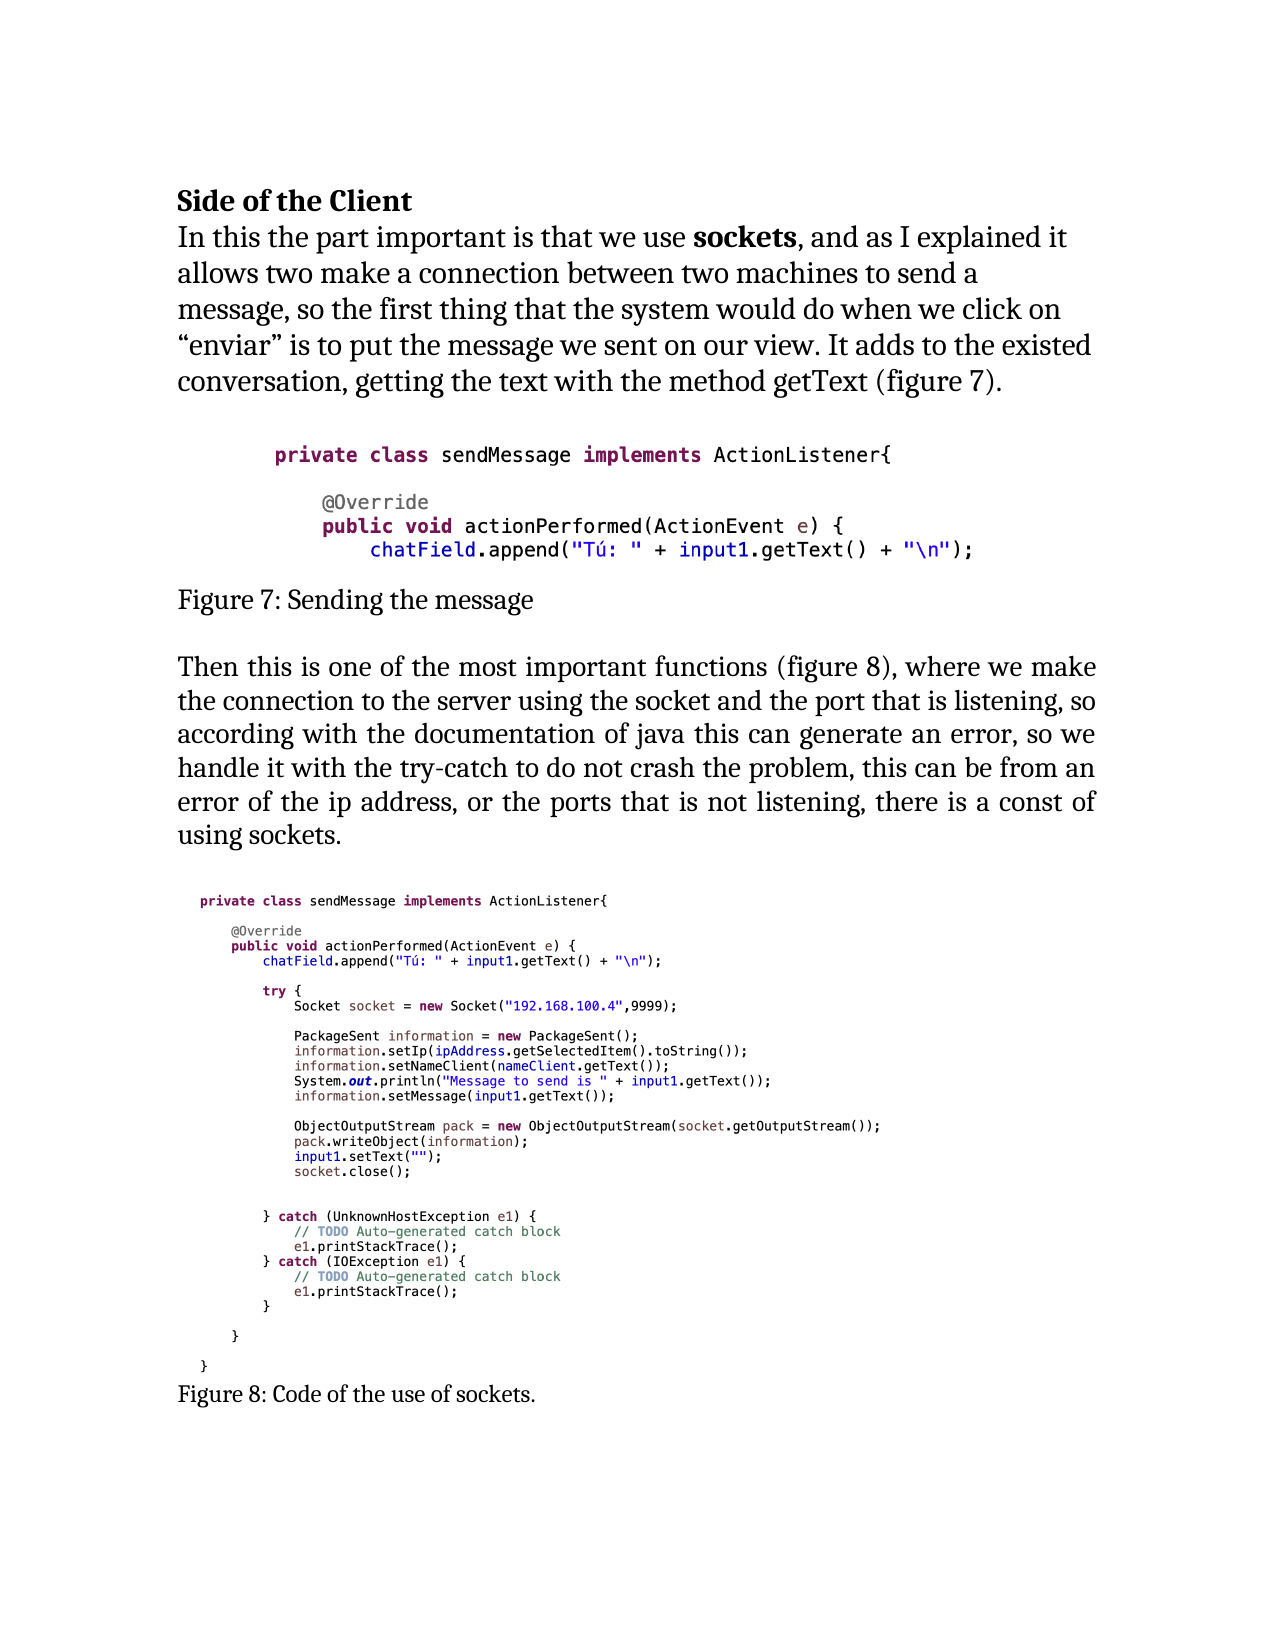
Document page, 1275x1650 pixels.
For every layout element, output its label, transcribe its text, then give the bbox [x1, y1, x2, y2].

text Then this is one of the most important functions (figure 8), where we make the connection to the server using the socket and the port that is listening, so according with the documentation of java this can generate an error, so we handle it with the try-catch to do not crash the problem, this can be from an error of the ip address, or the ports that is not listening, there is a const of using sockets. [177, 651, 1098, 852]
text Figure 7: Sending the message [177, 584, 1098, 617]
picture [177, 435, 1098, 584]
text Side of the Client [177, 183, 1098, 219]
text Figure 8: Code of the use of sockets. [177, 1380, 1098, 1408]
picture [177, 885, 910, 1380]
text In this the part important is that we use sockets, and as I explained it allows two make a connection between two machines to send a message, so the first thing that the system would do when we click on “enviar” is to put the message we sent on our view. It adds to the existed conversation, getting the text with the method getText (figure 7). [177, 219, 1098, 399]
